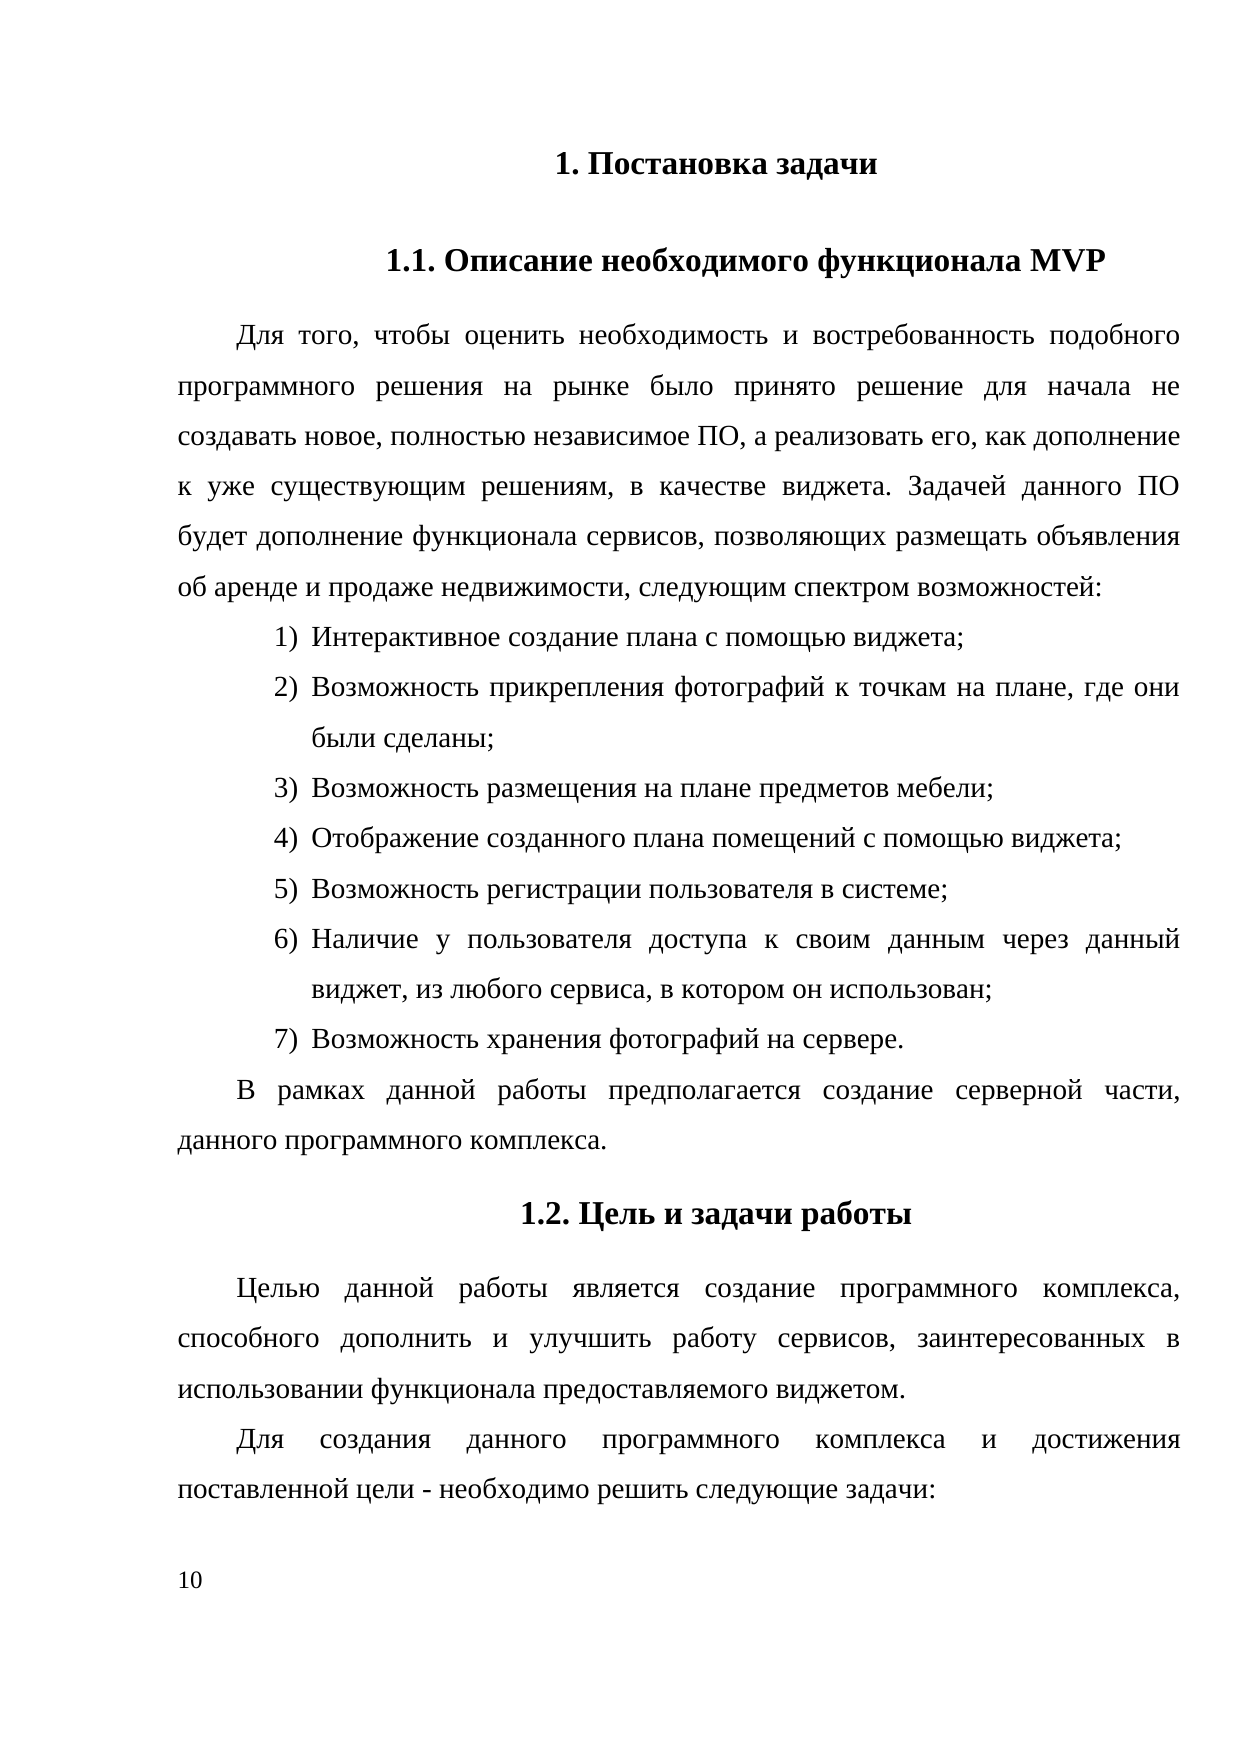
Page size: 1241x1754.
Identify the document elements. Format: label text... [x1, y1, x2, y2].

text В рамках данной работы предполагается создание серверной части, данного программного комплекса. [177, 1072, 1181, 1156]
list Интерактивное создание плана с помощью виджета; [274, 619, 1181, 653]
list Отображение созданного плана помещений с помощью виджета; [274, 820, 1181, 854]
list Возможность регистрации пользователя в системе; [274, 871, 1181, 904]
text Для того, чтобы оценить необходимость и востребованность подобного программного решения на рынке было принято решение для начала не создавать новое, полностью независимое ПО, а реализовать его, как дополнение к уже существующим решениям, в качестве виджета. Задачей данного ПО будет дополнение функционала сервисов, позволяющих размещать объявления об аренде и продаже недвижимости, следующим спектром возможностей: [177, 317, 1181, 602]
list Наличие у пользователя доступа к своим данным через данный виджет, из любого сервиса, в котором он использован; [274, 921, 1181, 1005]
subtitle 1.1. Описание необходимого функционала MVP [251, 241, 1181, 279]
subtitle 1.2. Цель и задачи работы [251, 1193, 1181, 1232]
list Возможность прикрепления фотографий к точкам на плане, где они были сделаны; [274, 669, 1181, 753]
list Возможность размещения на плане предметов мебели; [274, 770, 1181, 804]
text Для создания данного программного комплекса и достижения поставленной цели - необходимо решить следующие задачи: [177, 1421, 1181, 1505]
text Целью данной работы является создание программного комплекса, способного дополнить и улучшить работу сервисов, заинтересованных в использовании функционала предоставляемого виджетом. [177, 1270, 1181, 1404]
list Возможность хранения фотографий на сервере. [274, 1022, 1181, 1055]
subtitle 1. Постановка задачи [251, 143, 1181, 181]
